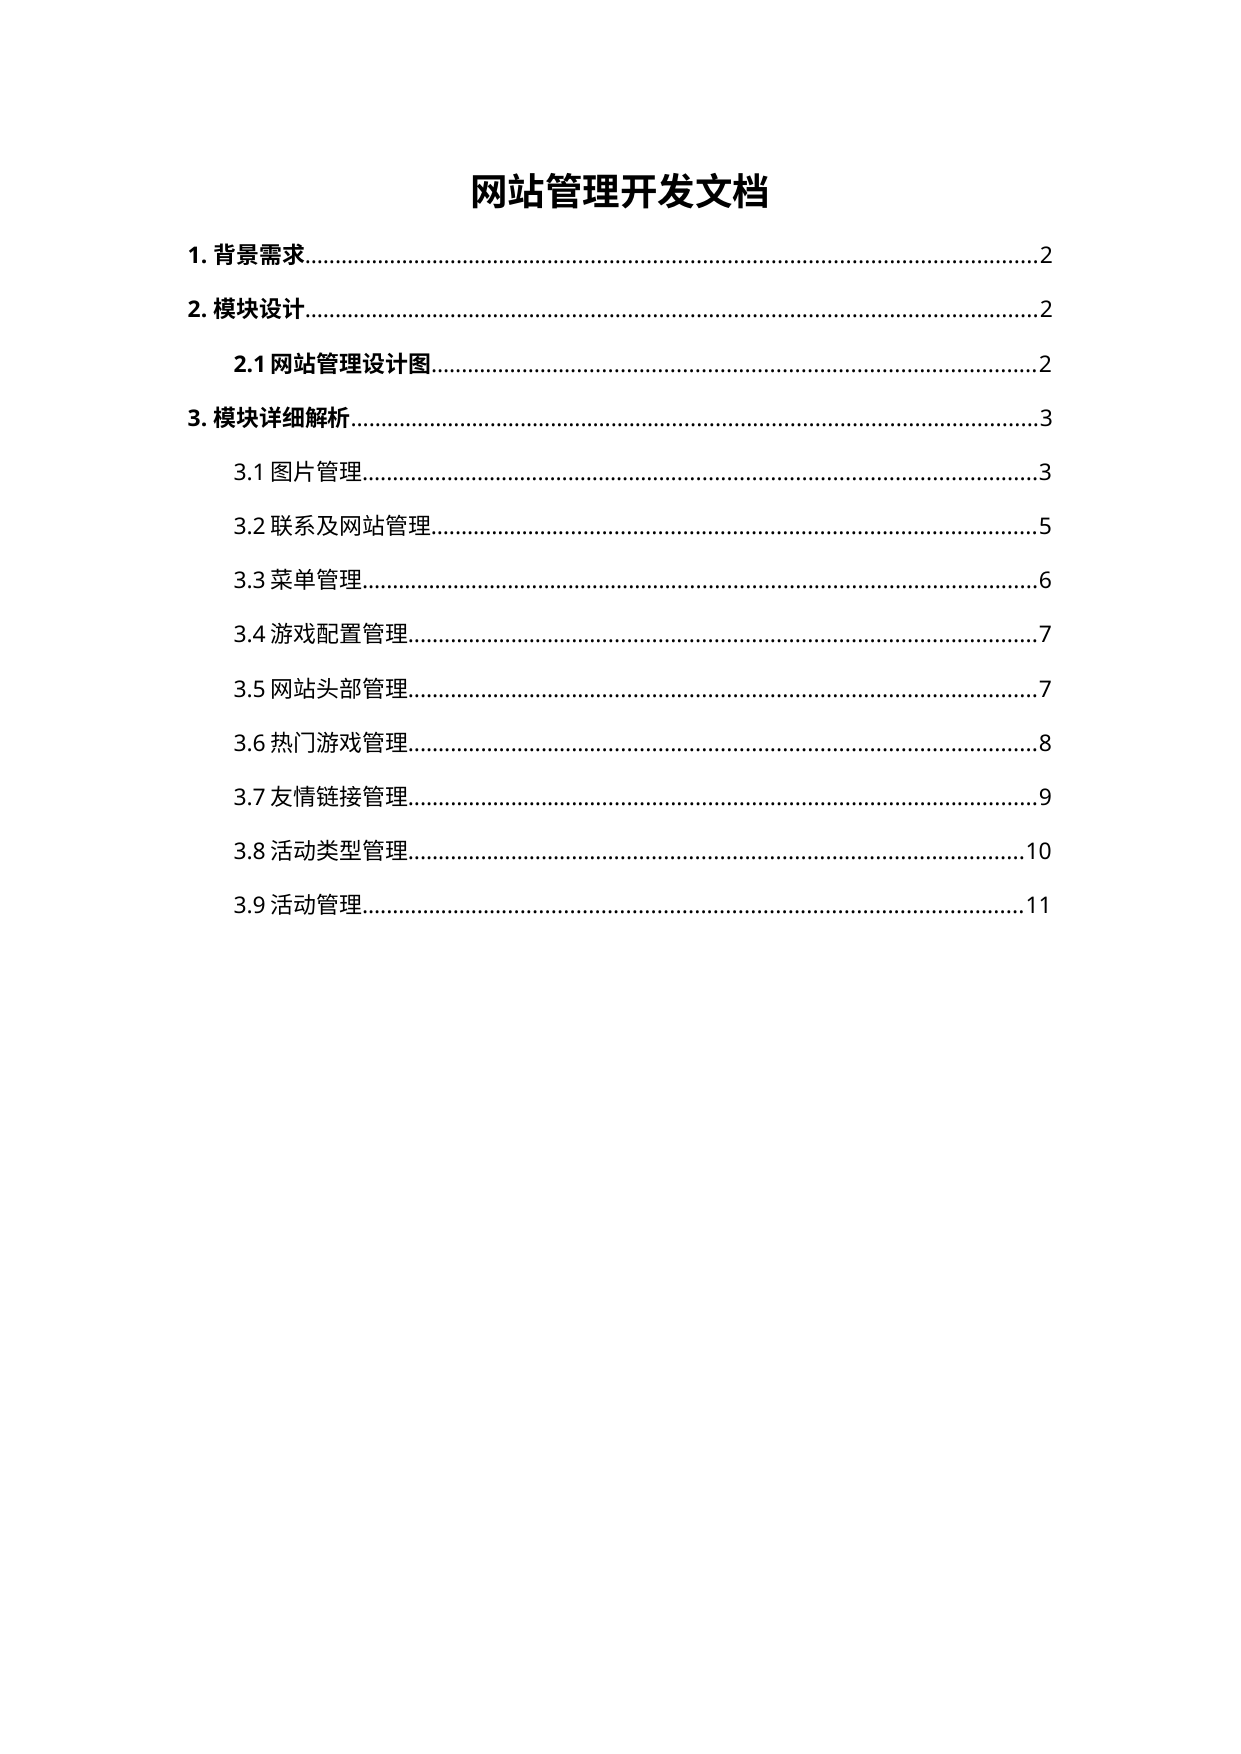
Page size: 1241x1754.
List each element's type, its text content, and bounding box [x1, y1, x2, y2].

text 网站管理开发文档 [187, 162, 1053, 216]
text 3.5网站头部管理 7 [233, 670, 1053, 704]
text 3.2联系及网站管理 5 [233, 508, 1053, 541]
text 1. 背景需求 2 [187, 237, 1053, 270]
text 2. 模块设计 2 [187, 291, 1053, 324]
text 3.8活动类型管理 10 [233, 833, 1053, 866]
text 3.4游戏配置管理 7 [233, 616, 1053, 649]
text 3. 模块详细解析 3 [187, 399, 1053, 433]
text 3.6热门游戏管理 8 [233, 724, 1053, 758]
text 3.9活动管理 11 [233, 887, 1053, 920]
text 2.1网站管理设计图 2 [233, 345, 1053, 379]
text 3.1图片管理 3 [233, 454, 1053, 487]
text 3.7友情链接管理 9 [233, 779, 1053, 812]
text 3.3菜单管理 6 [233, 562, 1053, 595]
